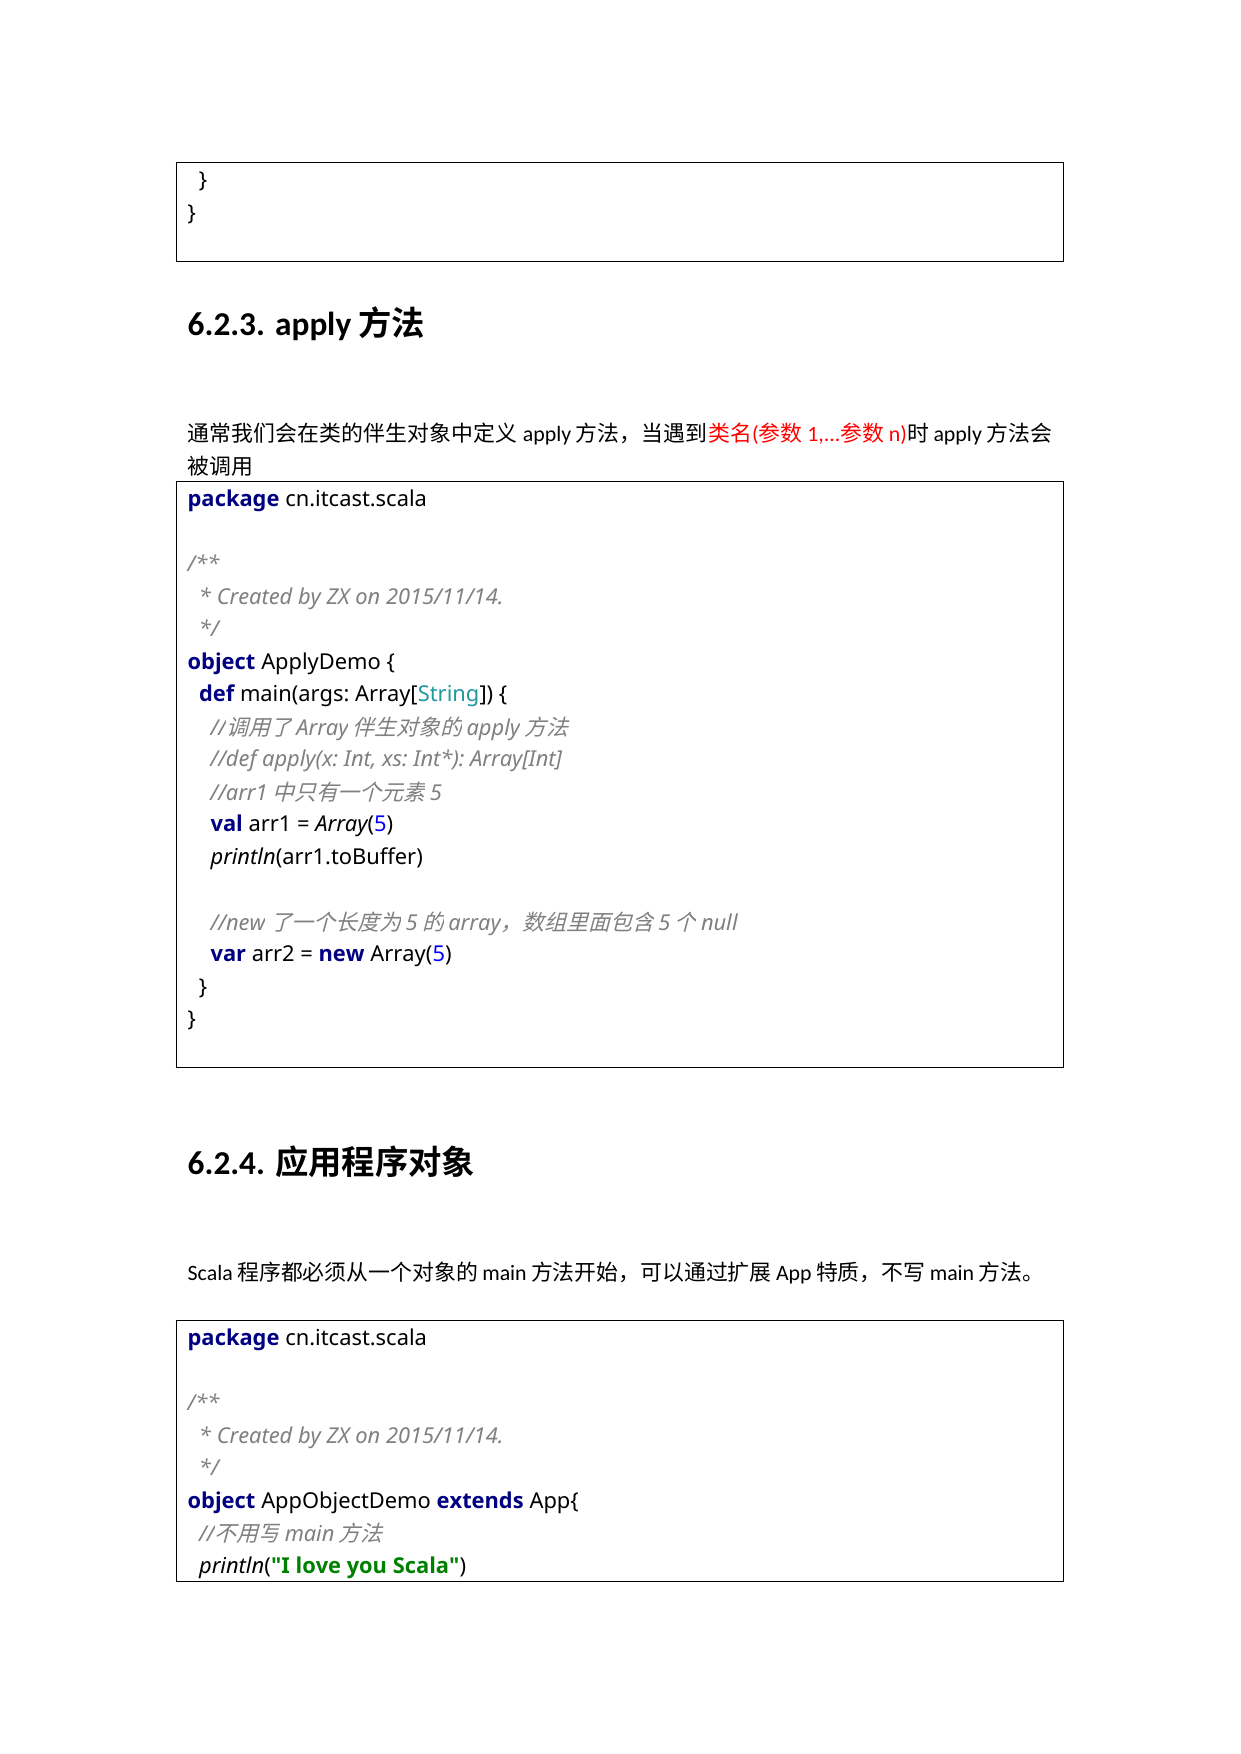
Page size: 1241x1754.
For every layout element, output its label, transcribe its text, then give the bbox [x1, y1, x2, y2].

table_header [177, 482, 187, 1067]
subtitle apply方法 [187, 289, 1053, 354]
text Scala程序都必须从一个对象的main方法开始，可以通过扩展App特质，不写main方法。 [187, 1255, 1053, 1287]
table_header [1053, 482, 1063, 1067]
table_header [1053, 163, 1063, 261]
text 通常我们会在类的伴生对象中定义apply方法，当遇到类名(参数1,...参数n)时apply方法会被调用 [187, 416, 1053, 481]
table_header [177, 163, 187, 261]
subtitle 应用程序对象 [187, 1127, 1053, 1192]
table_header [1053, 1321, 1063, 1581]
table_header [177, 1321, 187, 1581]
